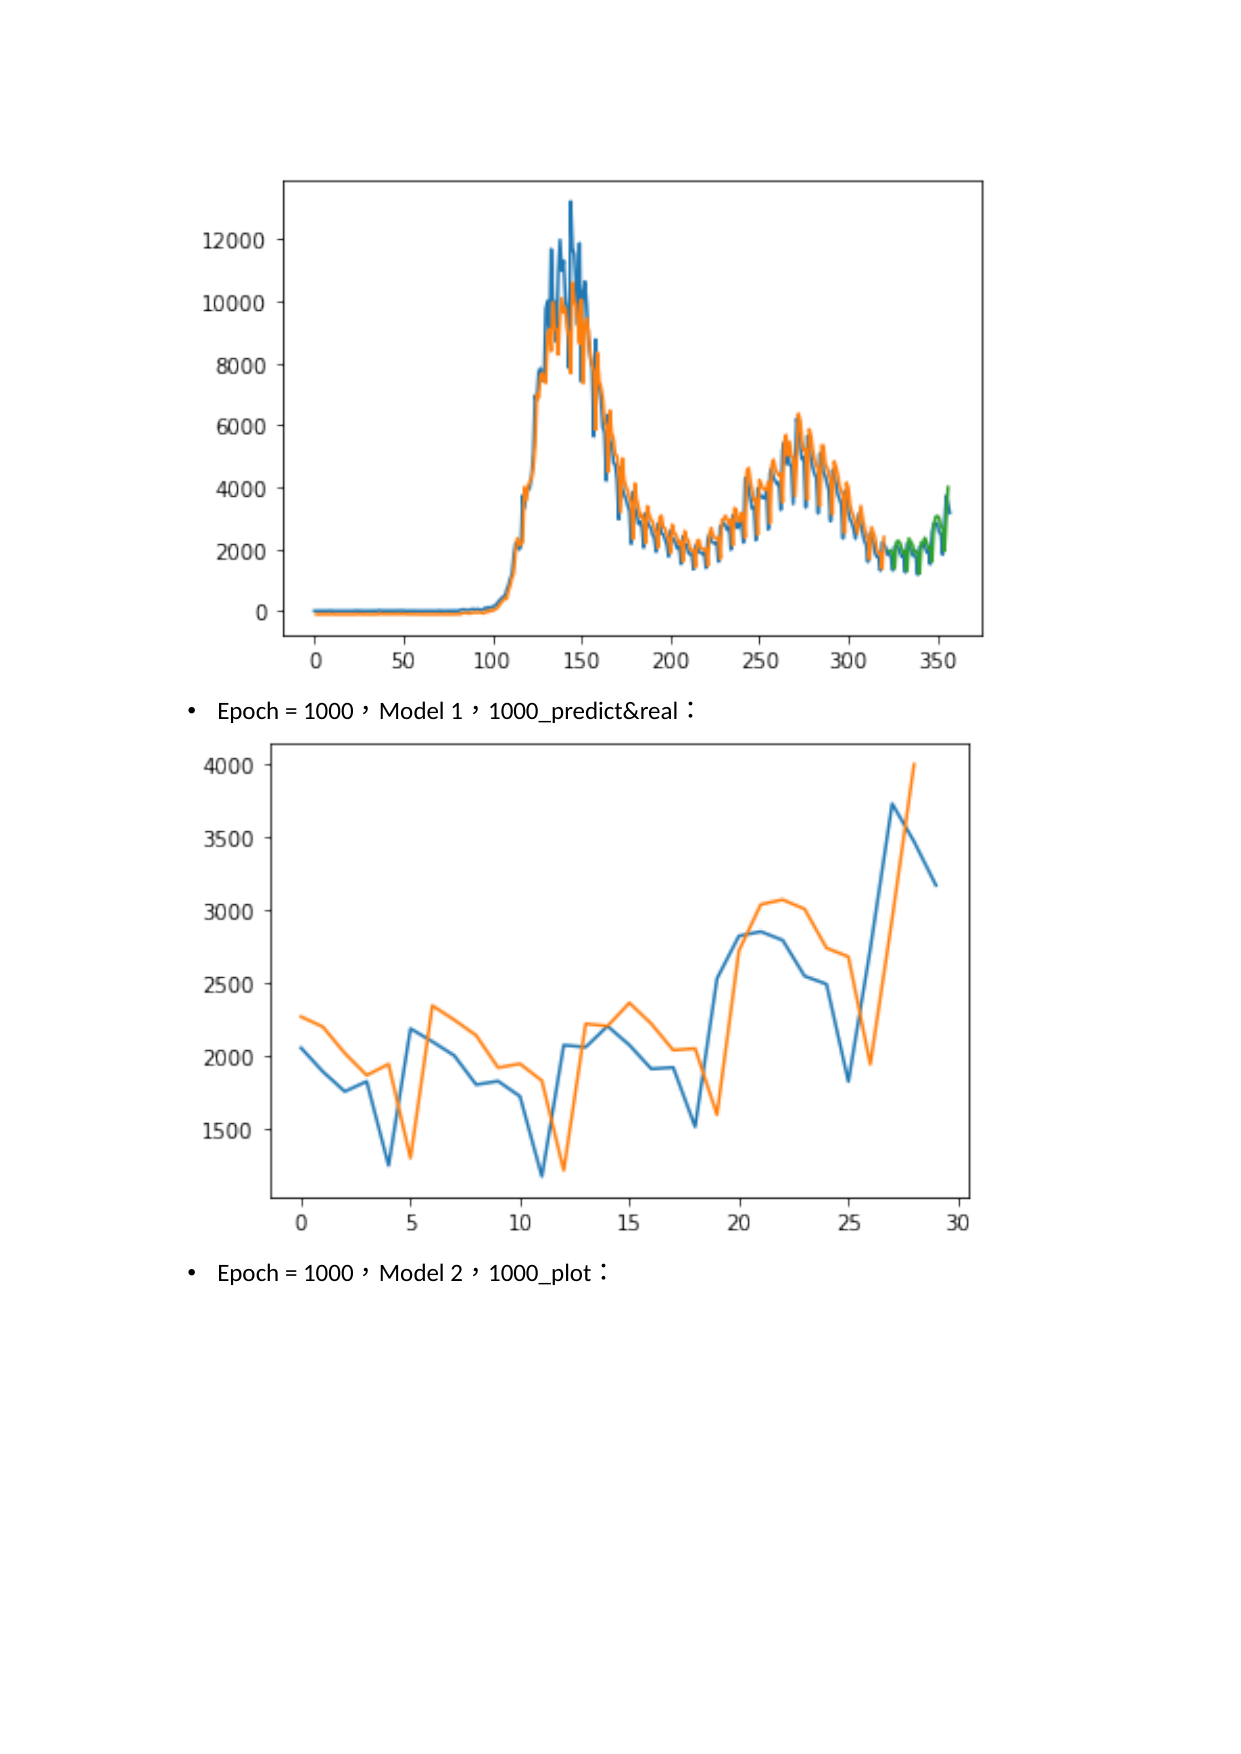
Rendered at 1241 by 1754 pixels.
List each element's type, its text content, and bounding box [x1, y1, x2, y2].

picture [187, 168, 997, 686]
list Epoch = 1000，Model 2，1000_plot： [187, 1252, 1053, 1289]
list Epoch = 1000，Model 1，1000_predict&real： [187, 689, 1053, 727]
picture [187, 731, 986, 1248]
